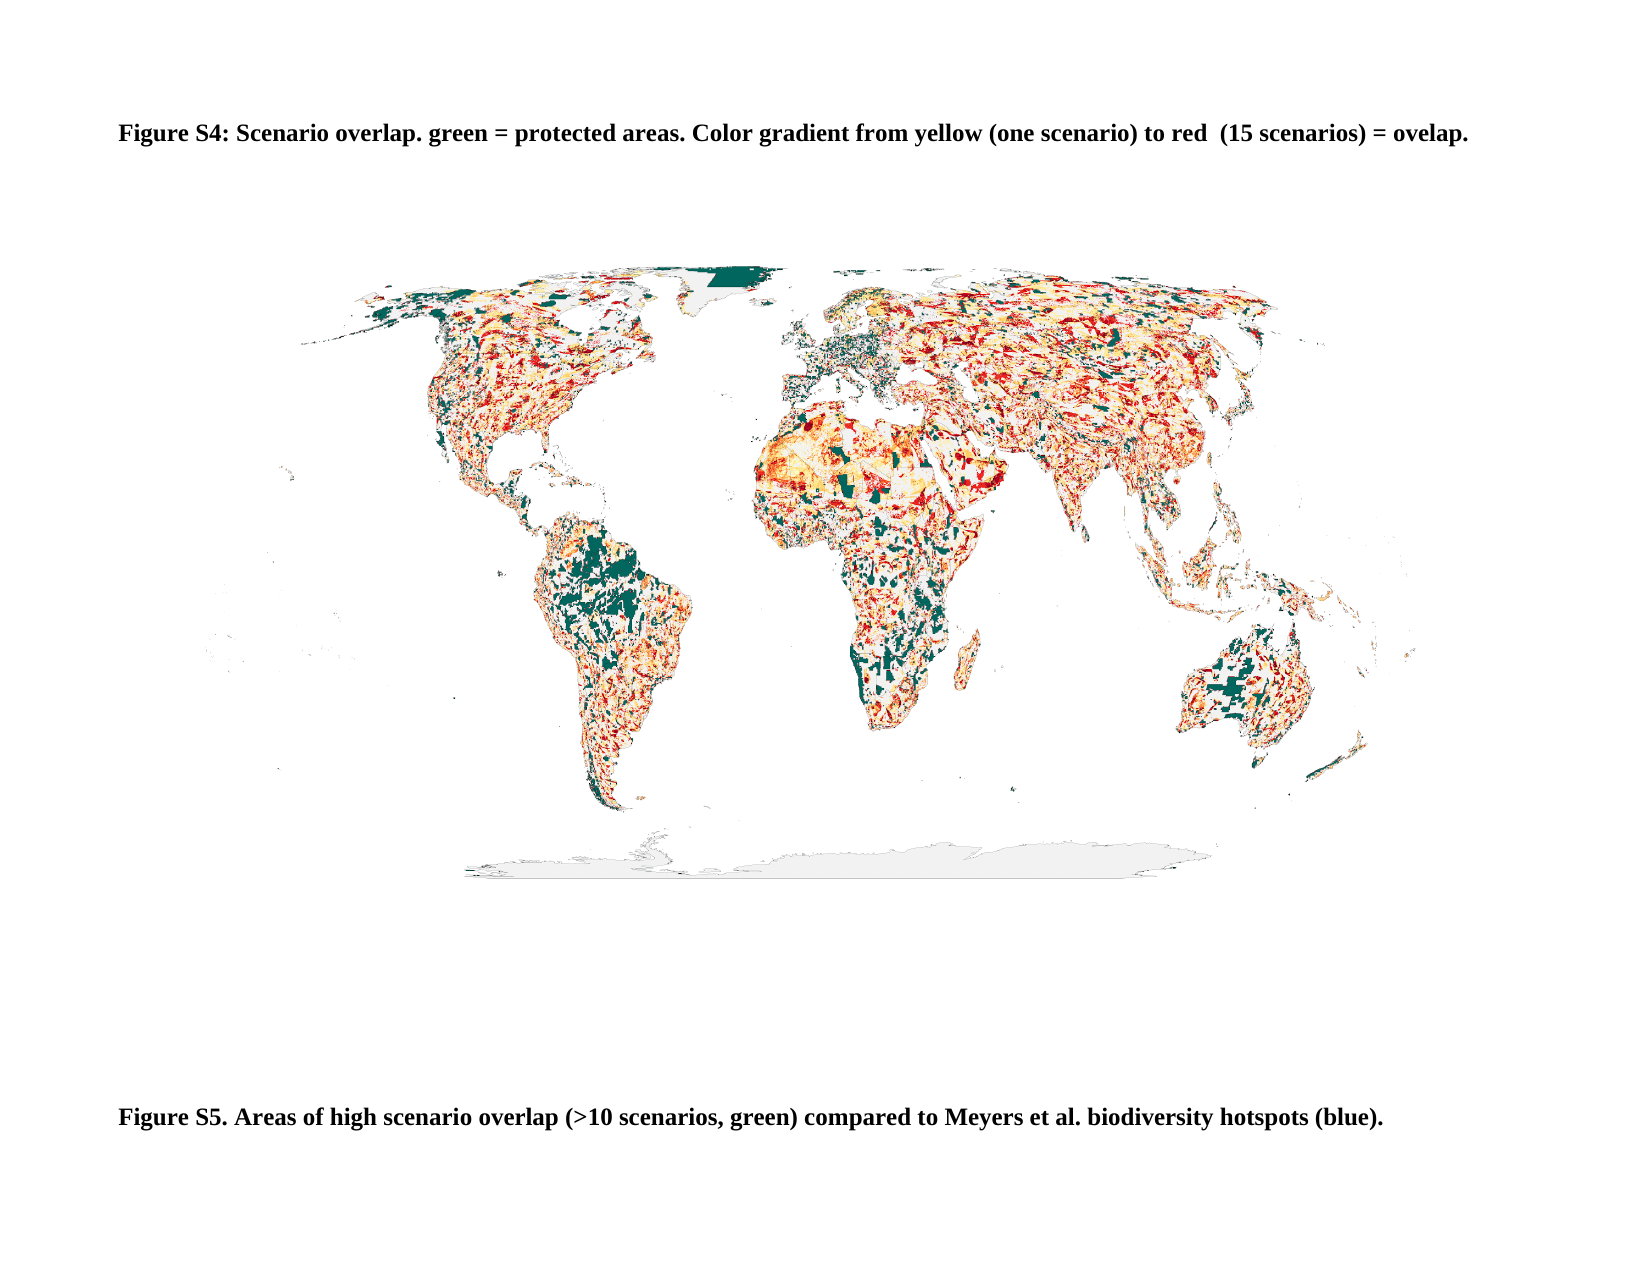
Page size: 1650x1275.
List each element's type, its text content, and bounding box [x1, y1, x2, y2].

text Figure S5. Areas of high scenario overlap (>10 scenarios, green) compared to Meyers et al. biodiversity hotspots (blue). [118, 1102, 1532, 1131]
picture [118, 196, 1488, 958]
text Figure S4: Scenario overlap. green = protected areas. Color gradient from yellow (one scenario) to red (15 scenarios) = ovelap. [118, 118, 1532, 147]
